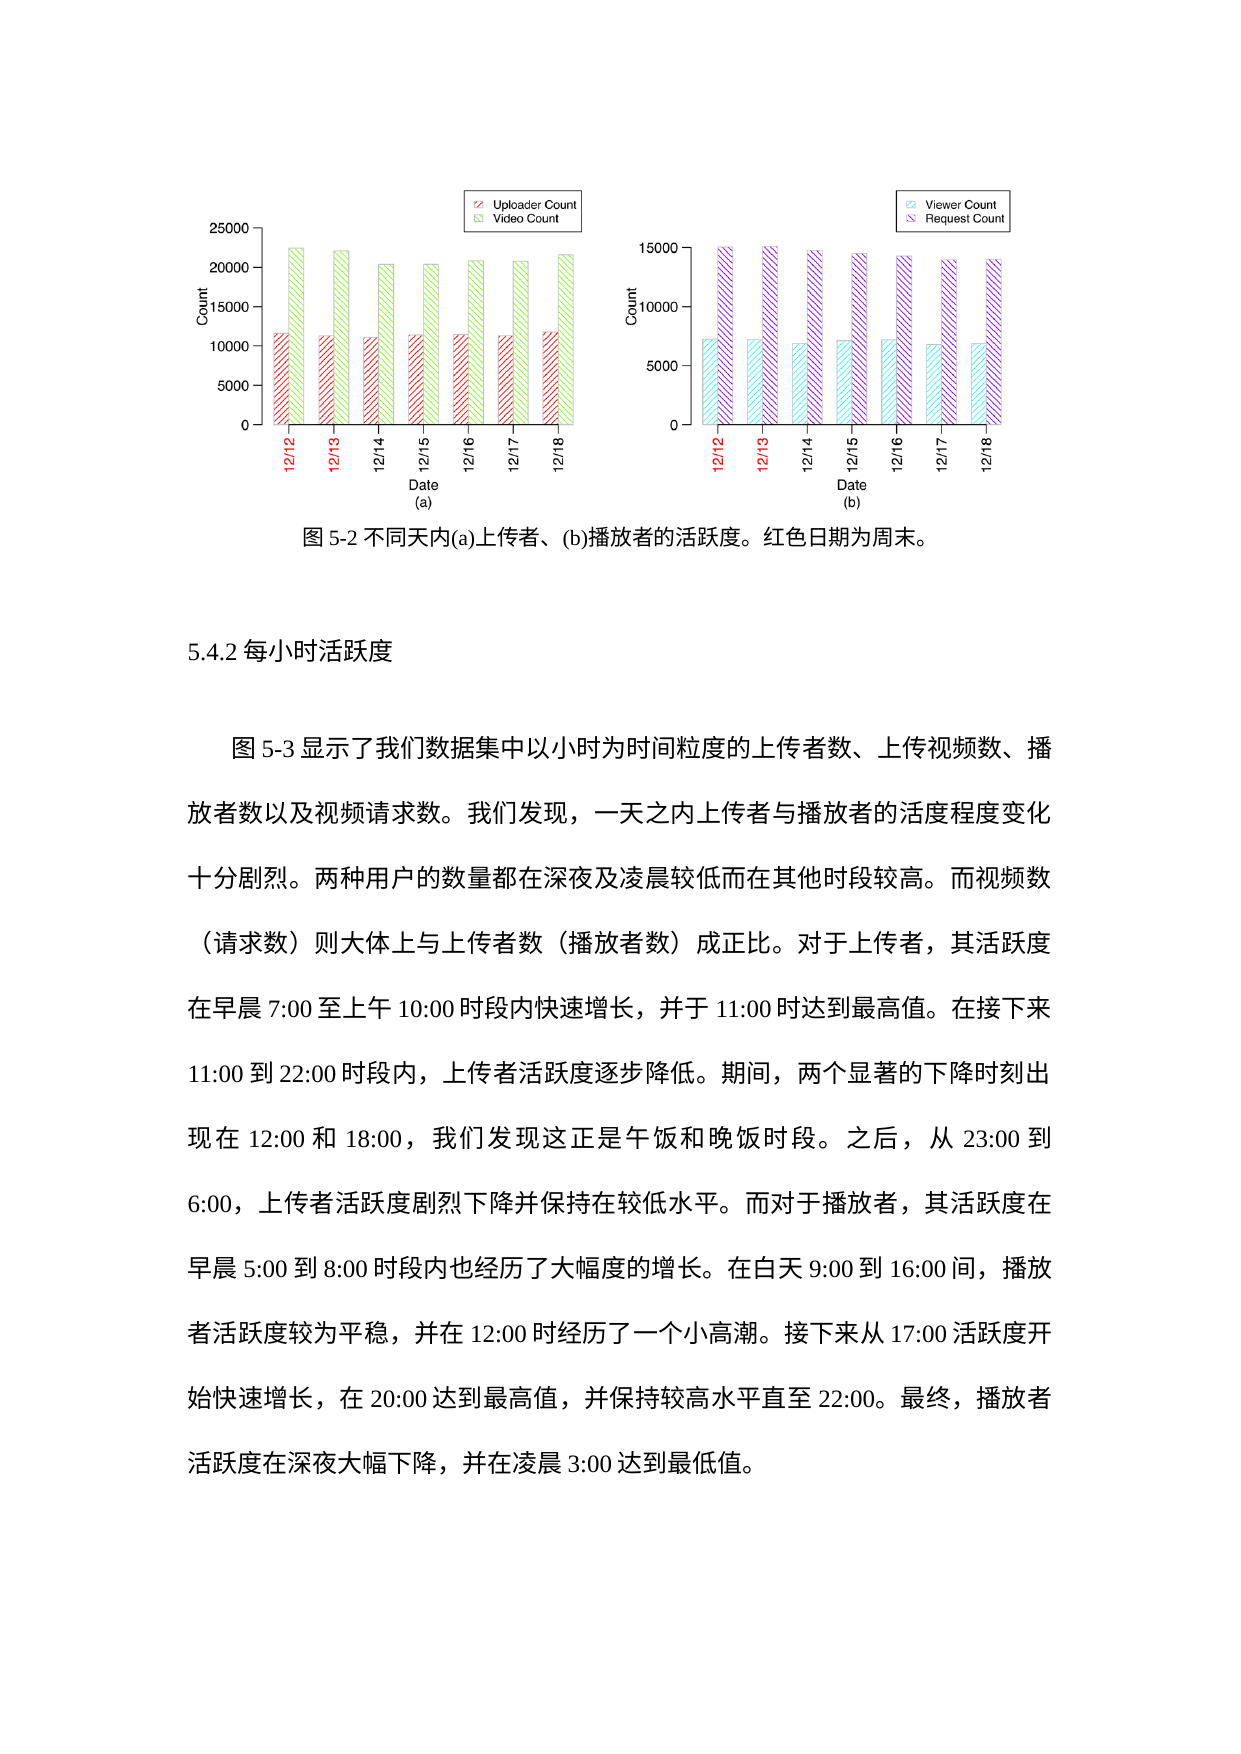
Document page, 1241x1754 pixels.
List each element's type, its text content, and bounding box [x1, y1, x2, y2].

text 每小时活跃度 [187, 617, 1053, 682]
text 图5-2 不同天内(a)上传者、(b)播放者的活跃度。红色日期为周末。 [187, 519, 1053, 552]
picture [192, 169, 1049, 512]
text 图5-3显示了我们数据集中以小时为时间粒度的上传者数、上传视频数、播放者数以及视频请求数。我们发现，一天之内上传者与播放者的活度程度变化十分剧烈。两种用户的数量都在深夜及凌晨较低而在其他时段较高。而视频数（请求数）则大体上与上传者数（播放者数）成正比。对于上传者，其活跃度在早晨7:00至上午10:00时段内快速增长，并于11:00时达到最高值。在接下来11:00到22:00时段内，上传者活跃度逐步降低。期间，两个显著的下降时刻出现在12:00和18:00，我们发现这正是午饭和晚饭时段。之后，从23:00到6:00，上传者活跃度剧烈下降并保持在较低水平。而对于播放者，其活跃度在早晨5:00到8:00时段内也经历了大幅度的增长。在白天9:00到16:00间，播放者活跃度较为平稳，并在12:00时经历了一个小高潮。接下来从17:00活跃度开始快速增长，在20:00达到最高值，并保持较高水平直至22:00。最终，播放者活跃度在深夜大幅下降，并在凌晨3:00达到最低值。 [187, 714, 1053, 1494]
